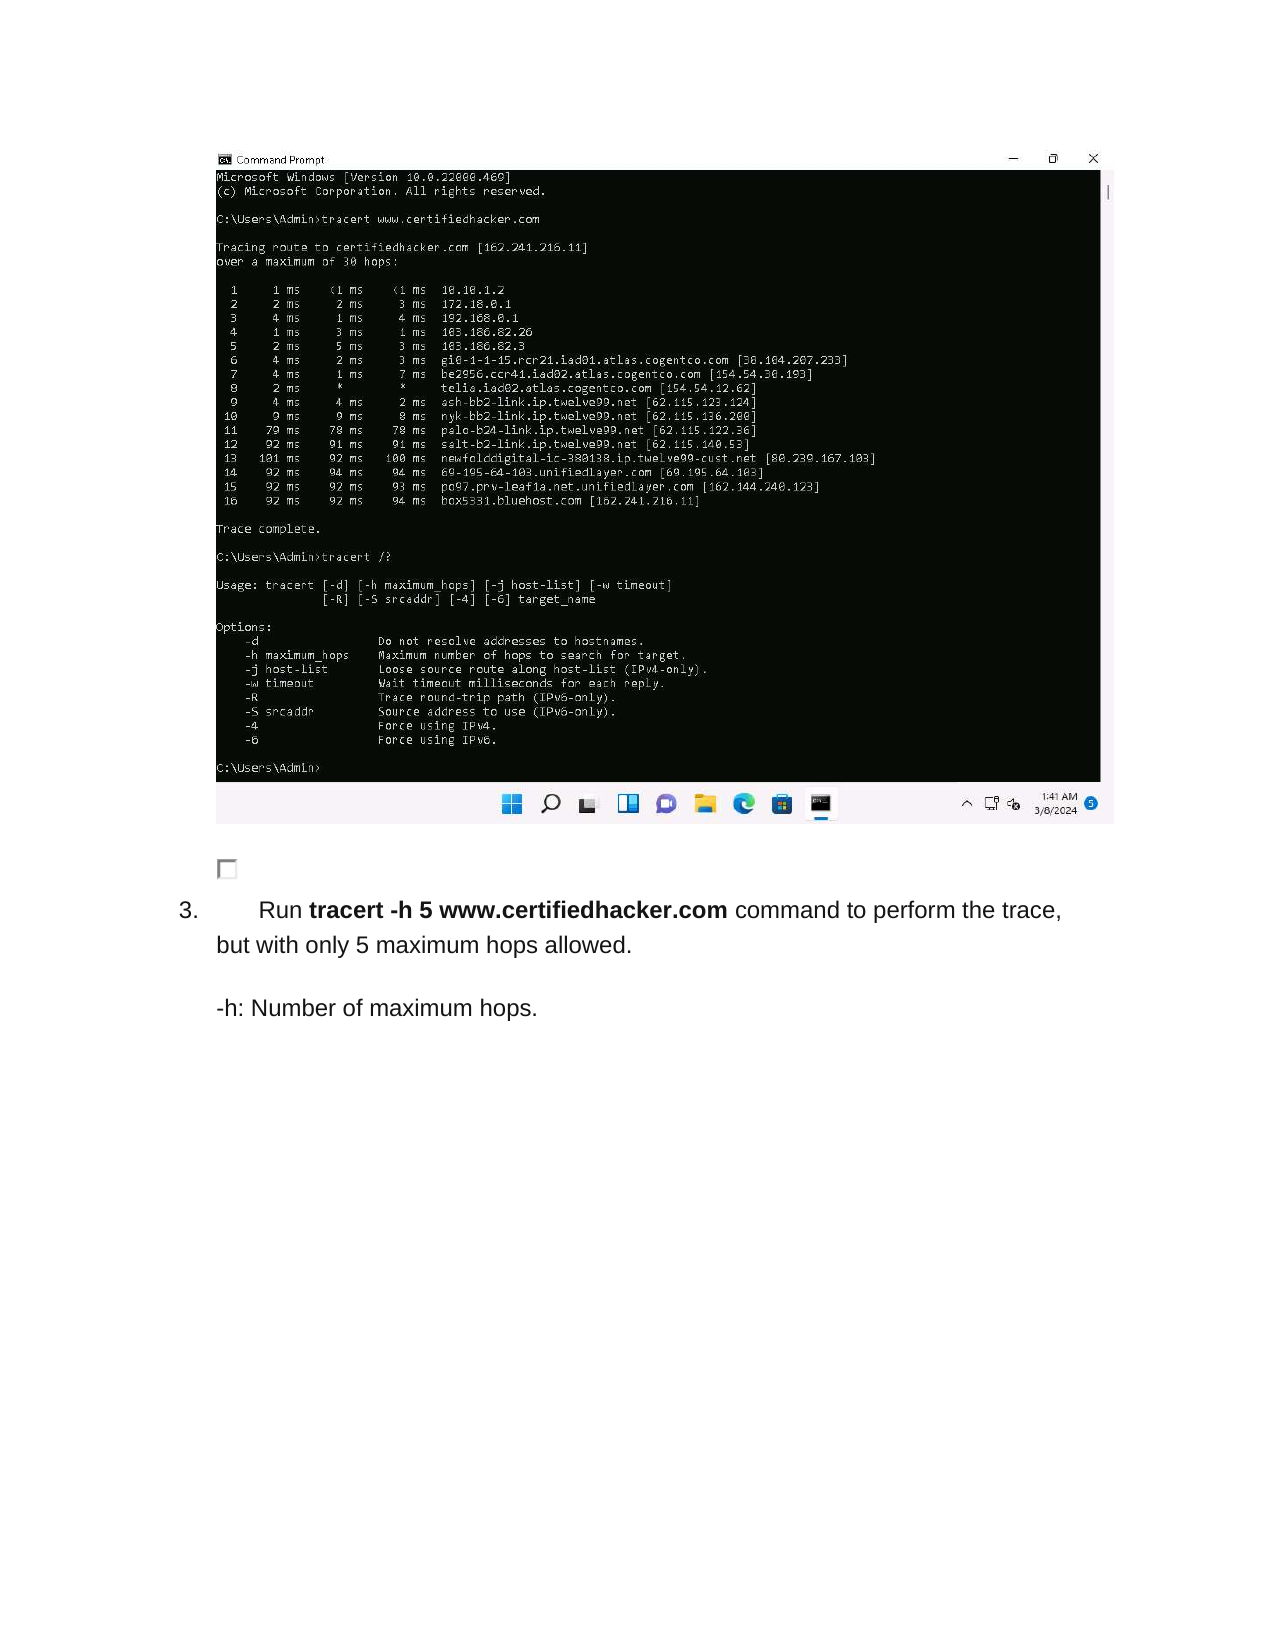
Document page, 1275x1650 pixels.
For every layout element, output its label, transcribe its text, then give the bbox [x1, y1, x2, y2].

picture [216, 150, 1115, 824]
list Run tracert -h 5 www.certifiedhacker.com command to perform the trace, but with only 5 maximum hops allowed. [179, 852, 1097, 958]
text -h: Number of maximum hops. [216, 986, 1097, 1021]
